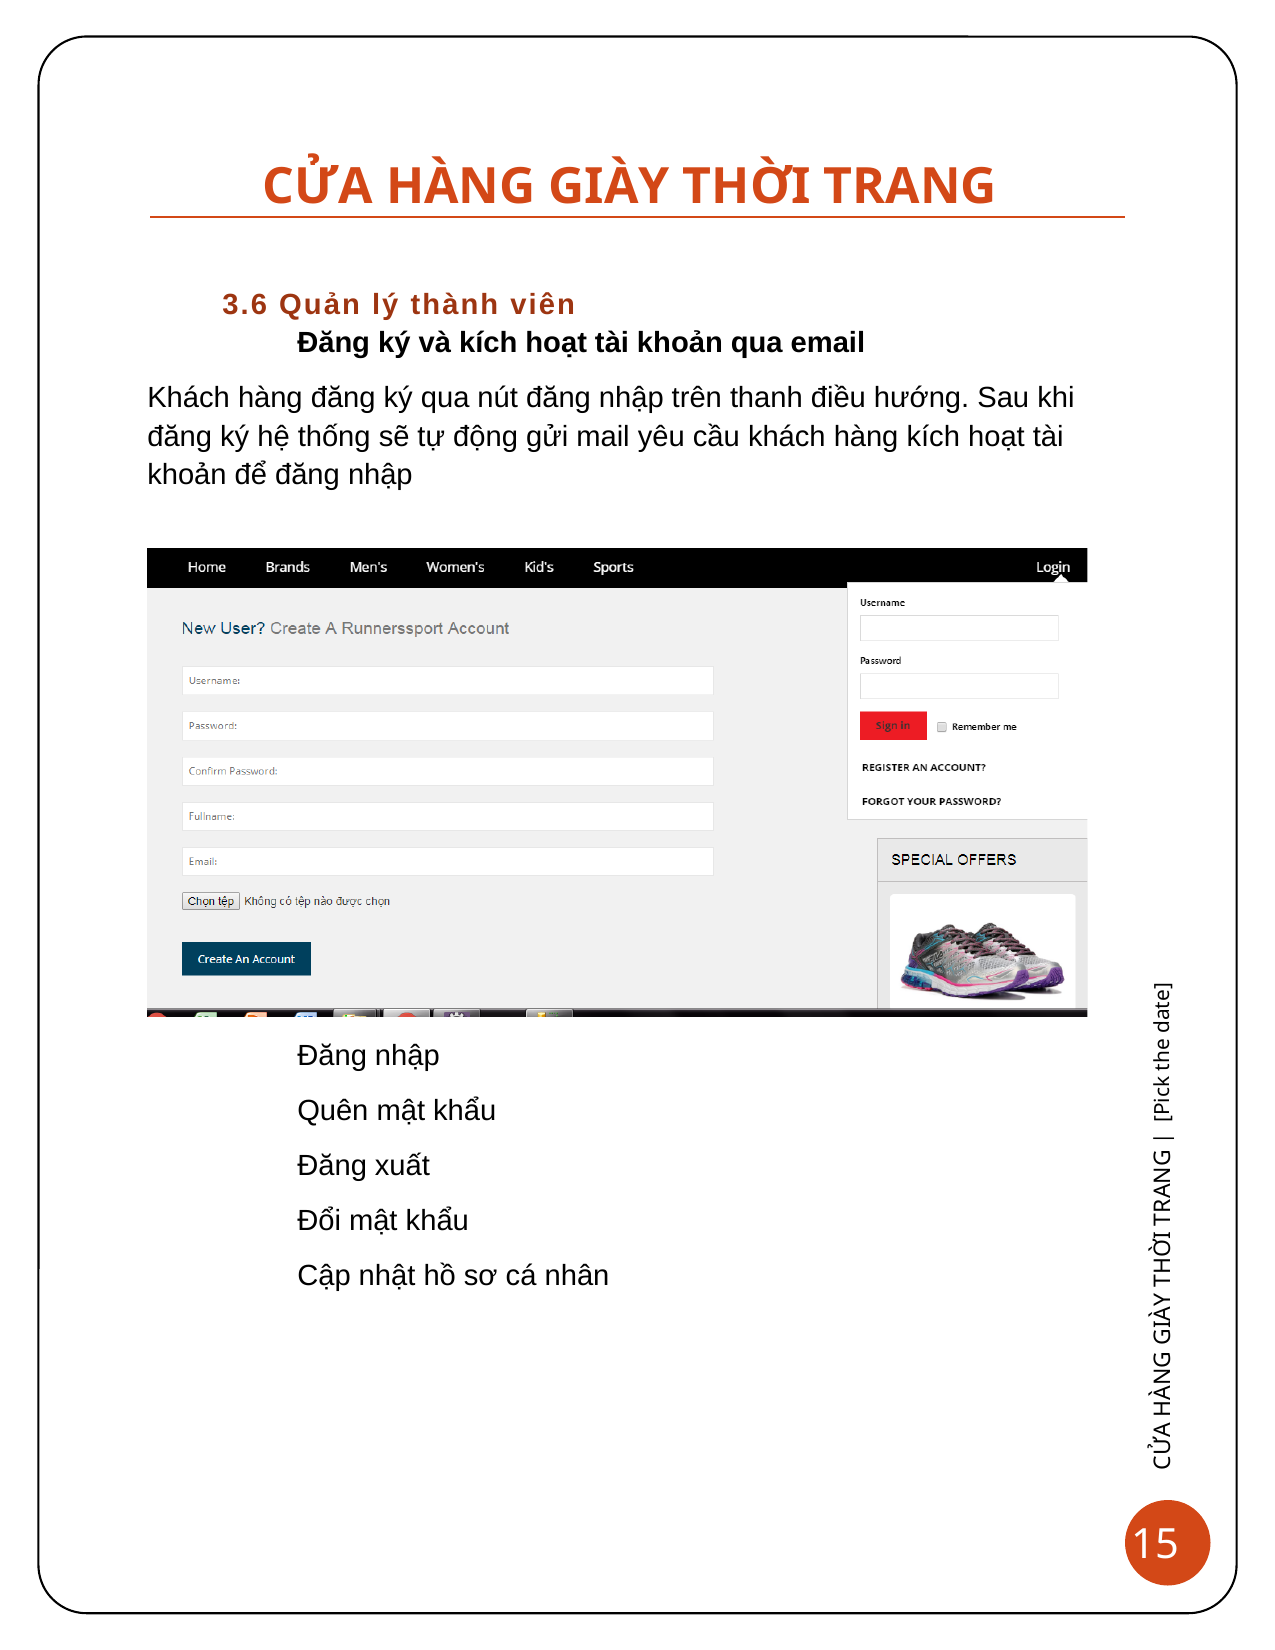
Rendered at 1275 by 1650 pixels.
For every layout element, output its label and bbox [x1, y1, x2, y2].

picture [147, 548, 1088, 1017]
